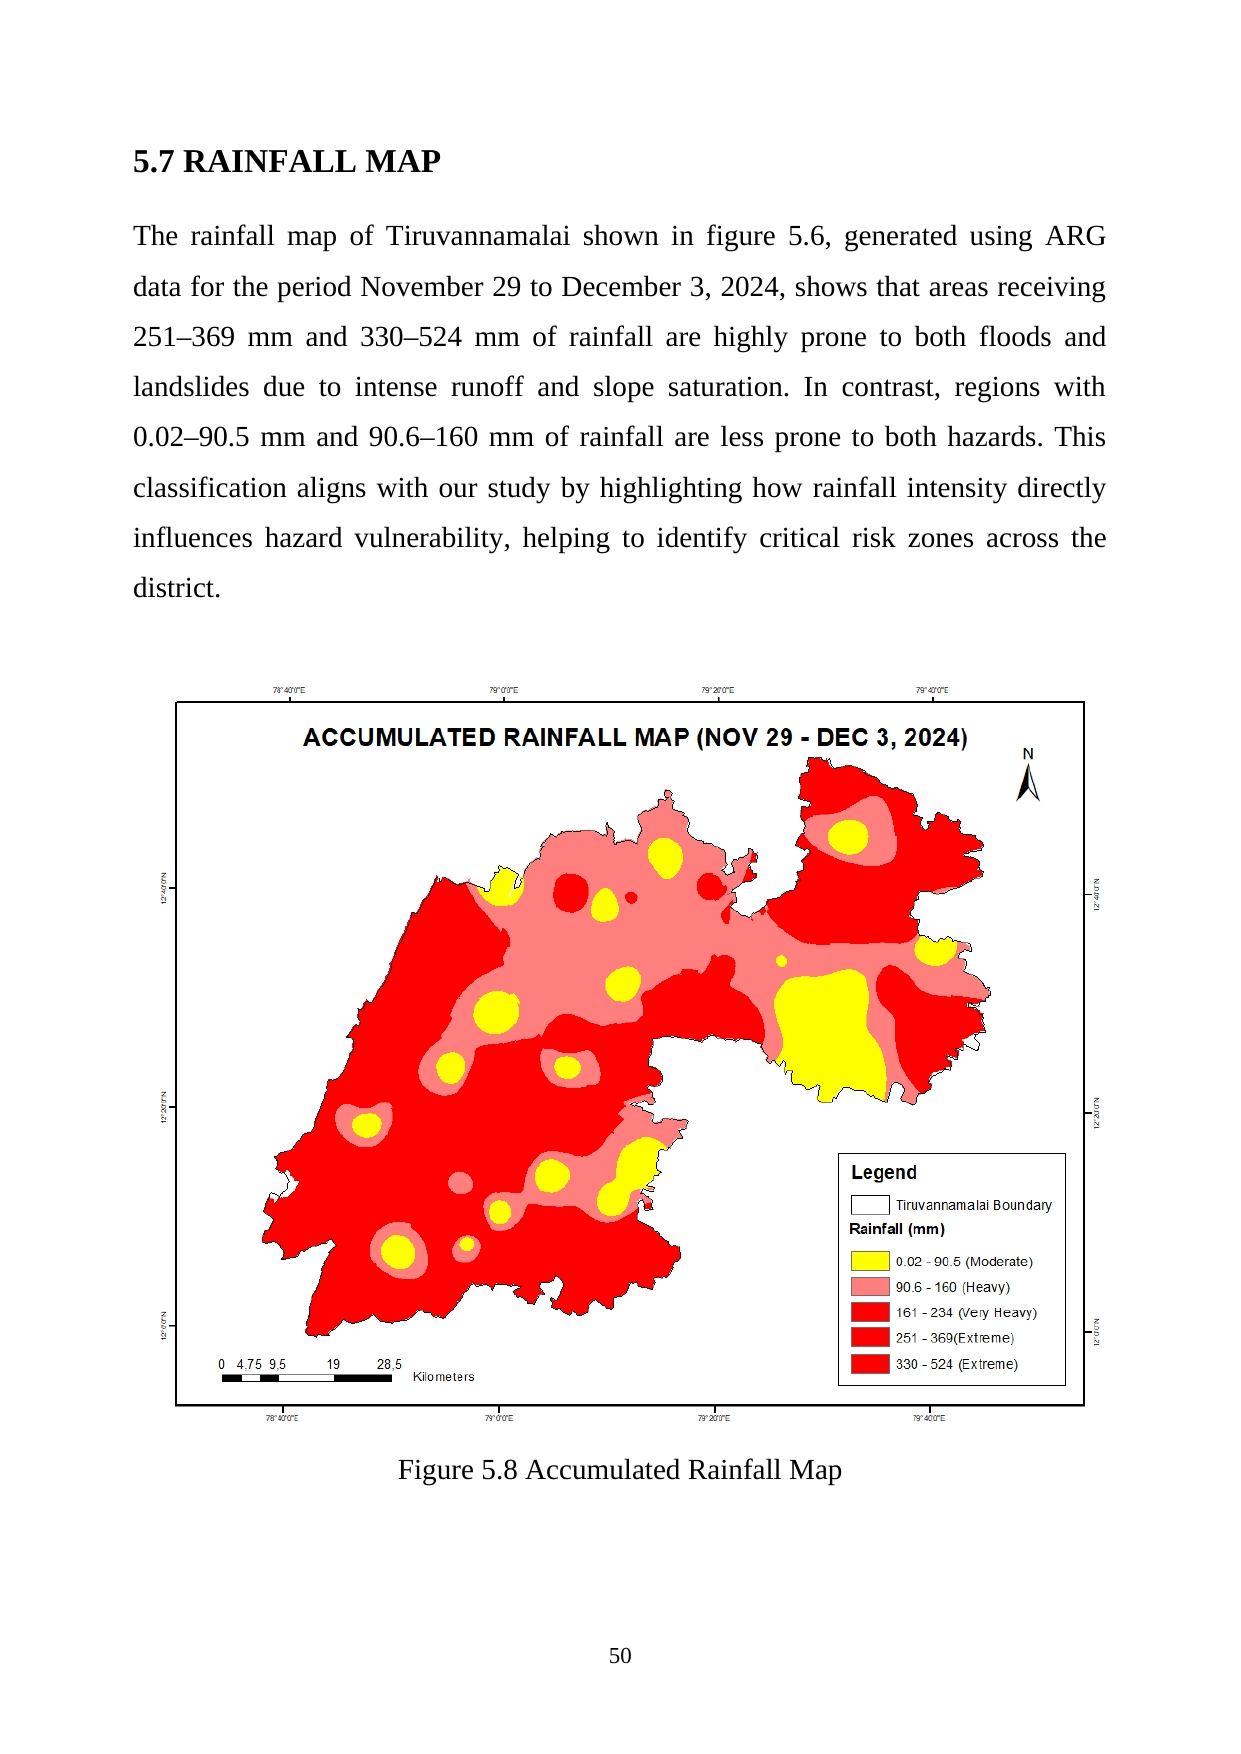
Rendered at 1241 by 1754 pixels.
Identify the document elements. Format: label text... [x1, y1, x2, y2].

picture [132, 671, 1121, 1439]
text The rainfall map of Tiruvannamalai shown in figure 5.6, generated using ARG data for the period November 29 to December 3, 2024, shows that areas receiving 251–369 mm and 330–524 mm of rainfall are highly prone to both floods and landslides due to intense runoff and slope saturation. In contrast, regions with 0.02–90.5 mm and 90.6–160 mm of rainfall are less prone to both hazards. This classification aligns with our study by highlighting how rainfall intensity directly influences hazard vulnerability, helping to identify critical risk zones across the district. [133, 218, 1107, 604]
text 5.7 RAINFALL MAP [133, 142, 1107, 180]
